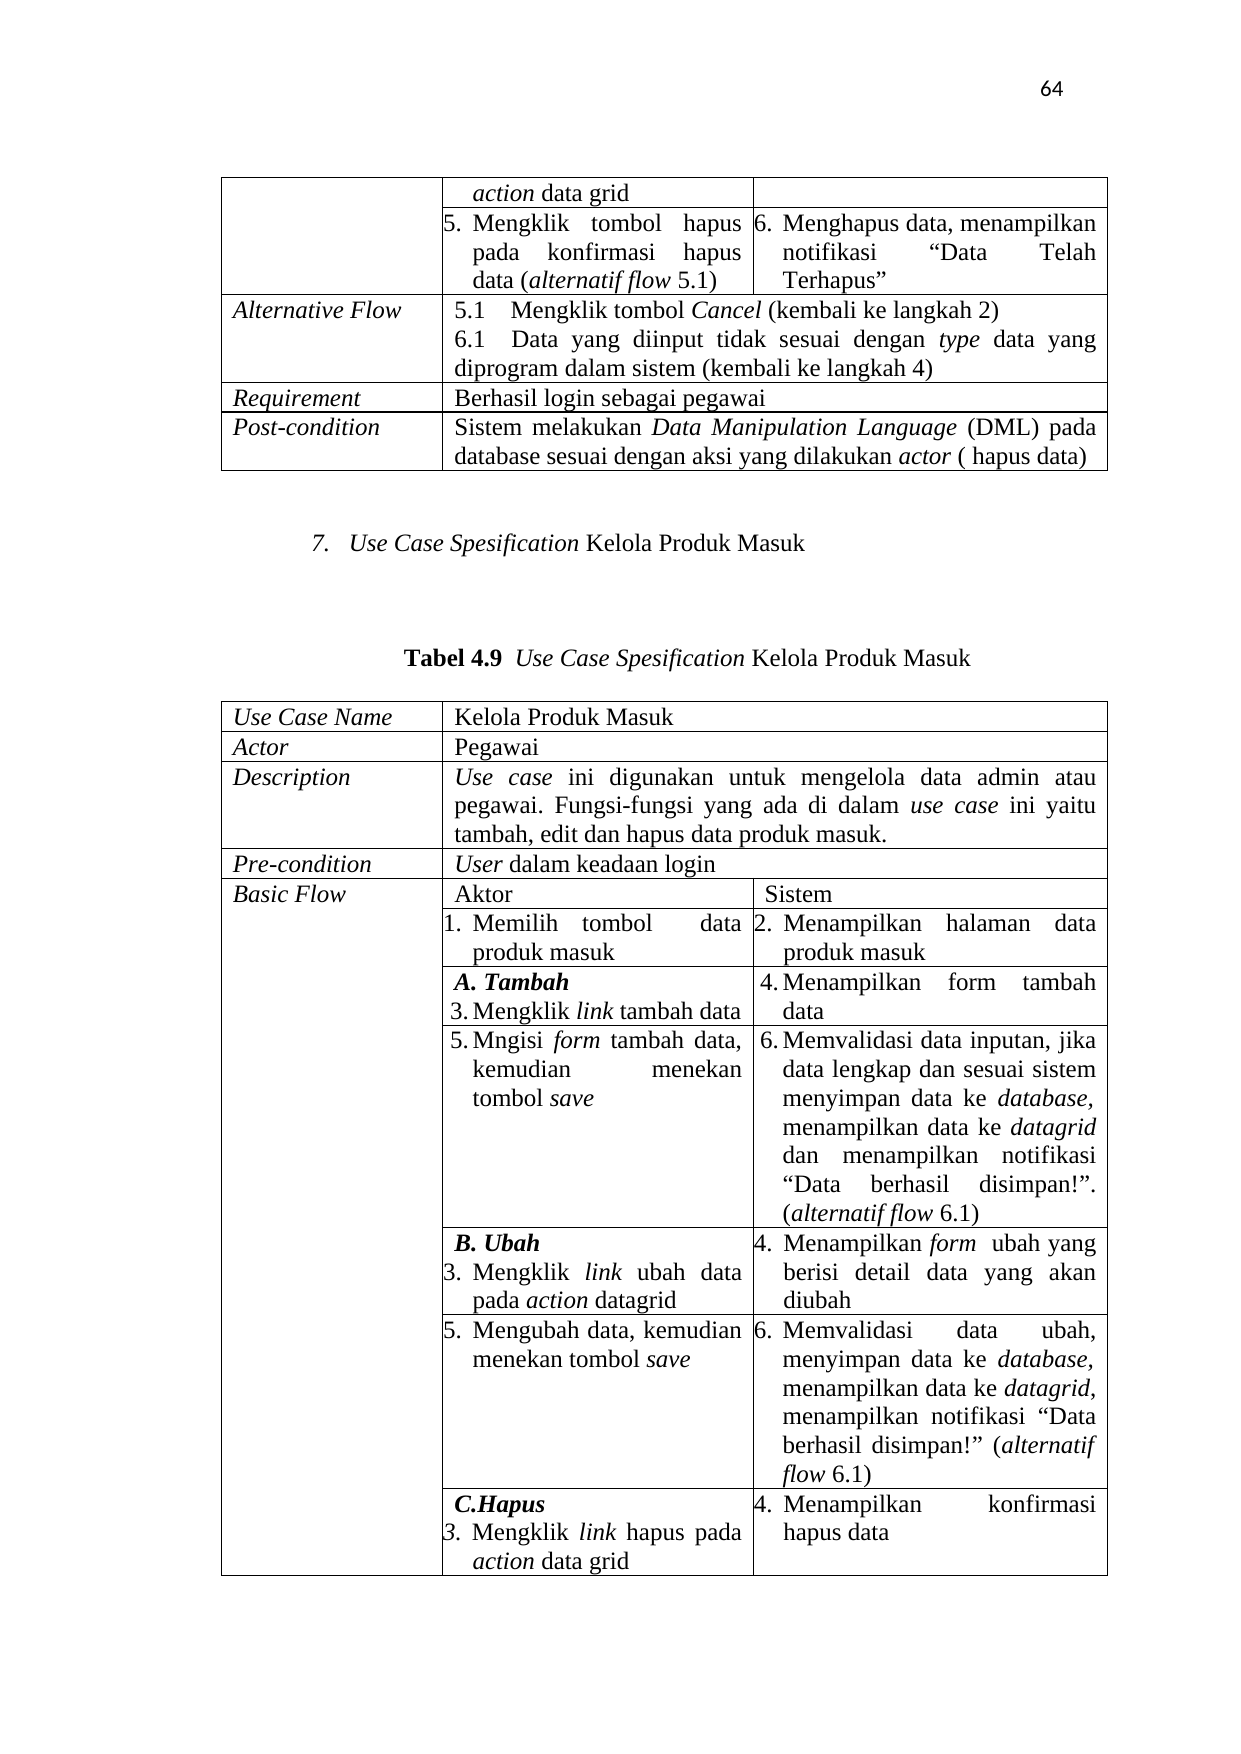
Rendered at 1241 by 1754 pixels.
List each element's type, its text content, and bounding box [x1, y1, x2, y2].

table_cell Pre-condition [222, 849, 442, 878]
table_cell Memvalidasi data inputan, jika data lengkap dan sesuai sistem menyimpan data ke database, menampilkan data ke datagrid dan menampilkan notifikasi “Data berhasil disimpan!”. (alternatif flow 6.1) [754, 1026, 1107, 1227]
table_cell Menampilkan halaman data produk masuk [754, 909, 1107, 966]
table_cell Menampilkan form tambah data [754, 967, 1107, 1024]
table_cell Berhasil login sebagai pegawai [443, 383, 1107, 411]
table_cell Aktor [443, 879, 753, 907]
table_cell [443, 178, 753, 207]
table_cell Post-condition [222, 413, 442, 470]
table_cell Alternative Flow [222, 295, 442, 382]
table_cell Memilih tombol data produk masuk [443, 909, 753, 966]
table_cell Memvalidasi data ubah, menyimpan data ke database, menampilkan data ke datagrid, menampilkan notifikasi “Data berhasil disimpan!” (alternatif flow 6.1) [754, 1315, 1107, 1488]
table_cell Sistem [754, 879, 1107, 907]
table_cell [754, 178, 1107, 207]
table_header Kelola Produk Masuk [443, 702, 1107, 731]
table_cell Actor [222, 732, 442, 761]
table_cell 5.1 Mengklik tombol Cancel (kembali ke langkah 2) 6.1 Data yang diinput tidak sesuai dengan type data yang diprogram dalam sistem (kembali ke langkah 4) [443, 295, 1107, 382]
table_cell Menampilkan form ubah yang berisi detail data yang akan diubah [754, 1228, 1107, 1314]
table_cell Description [222, 762, 442, 848]
table_cell Mengklik tombol hapus pada konfirmasi hapus data (alternatif flow 5.1) [443, 208, 753, 294]
table_cell Mngisi form tambah data, kemudian menekan tombol save [443, 1026, 753, 1227]
list Use Case Spesification Kelola Produk Masuk [311, 528, 1063, 557]
table_cell A. Tambah Mengklik link tambah data [443, 967, 753, 1024]
table_cell User dalam keadaan login [443, 849, 1107, 878]
table_cell Menghapus data, menampilkan notifikasi “Data Telah Terhapus” [754, 208, 1107, 294]
table_cell Sistem melakukan Data Manipulation Language (DML) pada database sesuai dengan aksi yang dilakukan actor ( hapus data) [443, 413, 1107, 470]
table_cell Menampilkan konfirmasi hapus data [754, 1489, 1107, 1575]
table_cell B. Ubah Mengklik link ubah data pada action datagrid [443, 1228, 753, 1314]
table_cell C.Hapus 3. Mengklik link hapus pada action data grid [443, 1489, 753, 1575]
table_cell Use case ini digunakan untuk mengelola data admin atau pegawai. Fungsi-fungsi yang ada di dalam use case ini yaitu tambah, edit dan hapus data produk masuk. [443, 762, 1107, 848]
table_cell Pegawai [443, 732, 1107, 761]
list Tabel 4.9 Use Case Spesification Kelola Produk Masuk [311, 643, 1063, 672]
table_cell Mengubah data, kemudian menekan tombol save [443, 1315, 753, 1488]
table_header Use Case Name [222, 702, 442, 731]
table_cell Requirement [222, 383, 442, 411]
table_cell Basic Flow [222, 879, 442, 1575]
